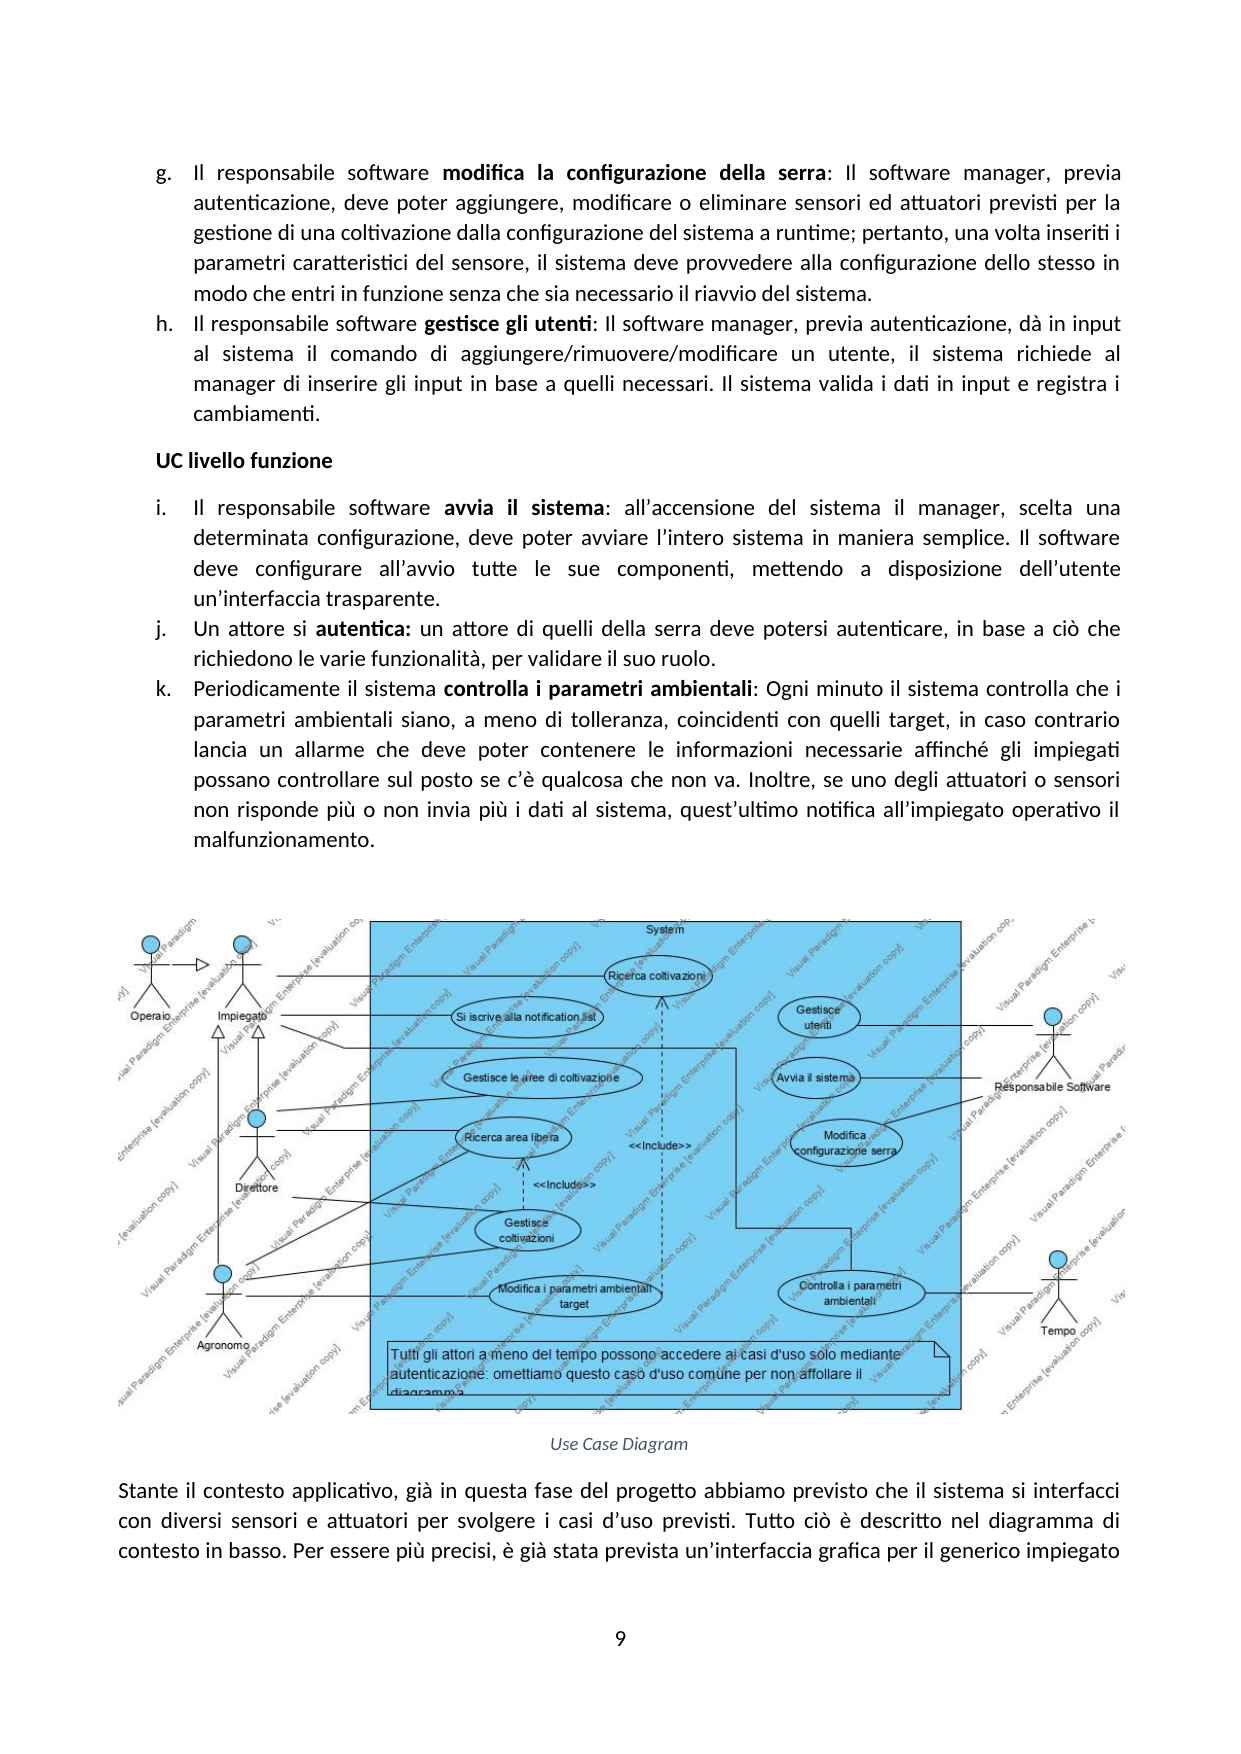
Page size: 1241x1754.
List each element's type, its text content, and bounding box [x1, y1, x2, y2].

picture [118, 919, 1126, 1414]
list Il responsabile software avvia il sistema: all’accensione del sistema il manager, scelta una determinata configurazione, deve poter avviare l’intero sistema in maniera semplice. Il software deve configurare all’avvio tutte le sue componenti, mettendo a disposizione dell’utente un’interfaccia trasparente. [156, 493, 1122, 612]
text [118, 1476, 1122, 1564]
list Un attore si autentica: un attore di quelli della serra deve potersi autenticare, in base a ciò che richiedono le varie funzionalità, per validare il suo ruolo. [156, 614, 1122, 672]
list Il responsabile software gestisce gli utenti: Il software manager, previa autenticazione, dà in input al sistema il comando di aggiungere/rimuovere/modificare un utente, il sistema richiede al manager di inserire gli input in base a quelli necessari. Il sistema valida i dati in input e registra i cambiamenti. [156, 309, 1122, 427]
list Periodicamente il sistema controlla i parametri ambientali: Ogni minuto il sistema controlla che i parametri ambientali siano, a meno di tolleranza, coincidenti con quelli target, in caso contrario lancia un allarme che deve poter contenere le informazioni necessarie affinché gli impiegati possano controllare sul posto se c’è qualcosa che non va. Inoltre, se uno degli attuatori o sensori non risponde più o non invia più i dati al sistema, quest’ultimo notifica all’impiegato operativo il malfunzionamento. [156, 674, 1122, 853]
text UC livello funzione [156, 446, 1122, 474]
text Use Case Diagram [118, 1432, 1122, 1455]
list Il responsabile software modifica la configurazione della serra: Il software manager, previa autenticazione, deve poter aggiungere, modificare o eliminare sensori ed attuatori previsti per la gestione di una coltivazione dalla configurazione del sistema a runtime; pertanto, una volta inseriti i parametri caratteristici del sensore, il sistema deve provvedere alla configurazione dello stesso in modo che entri in funzione senza che sia necessario il riavvio del sistema. [156, 158, 1122, 307]
